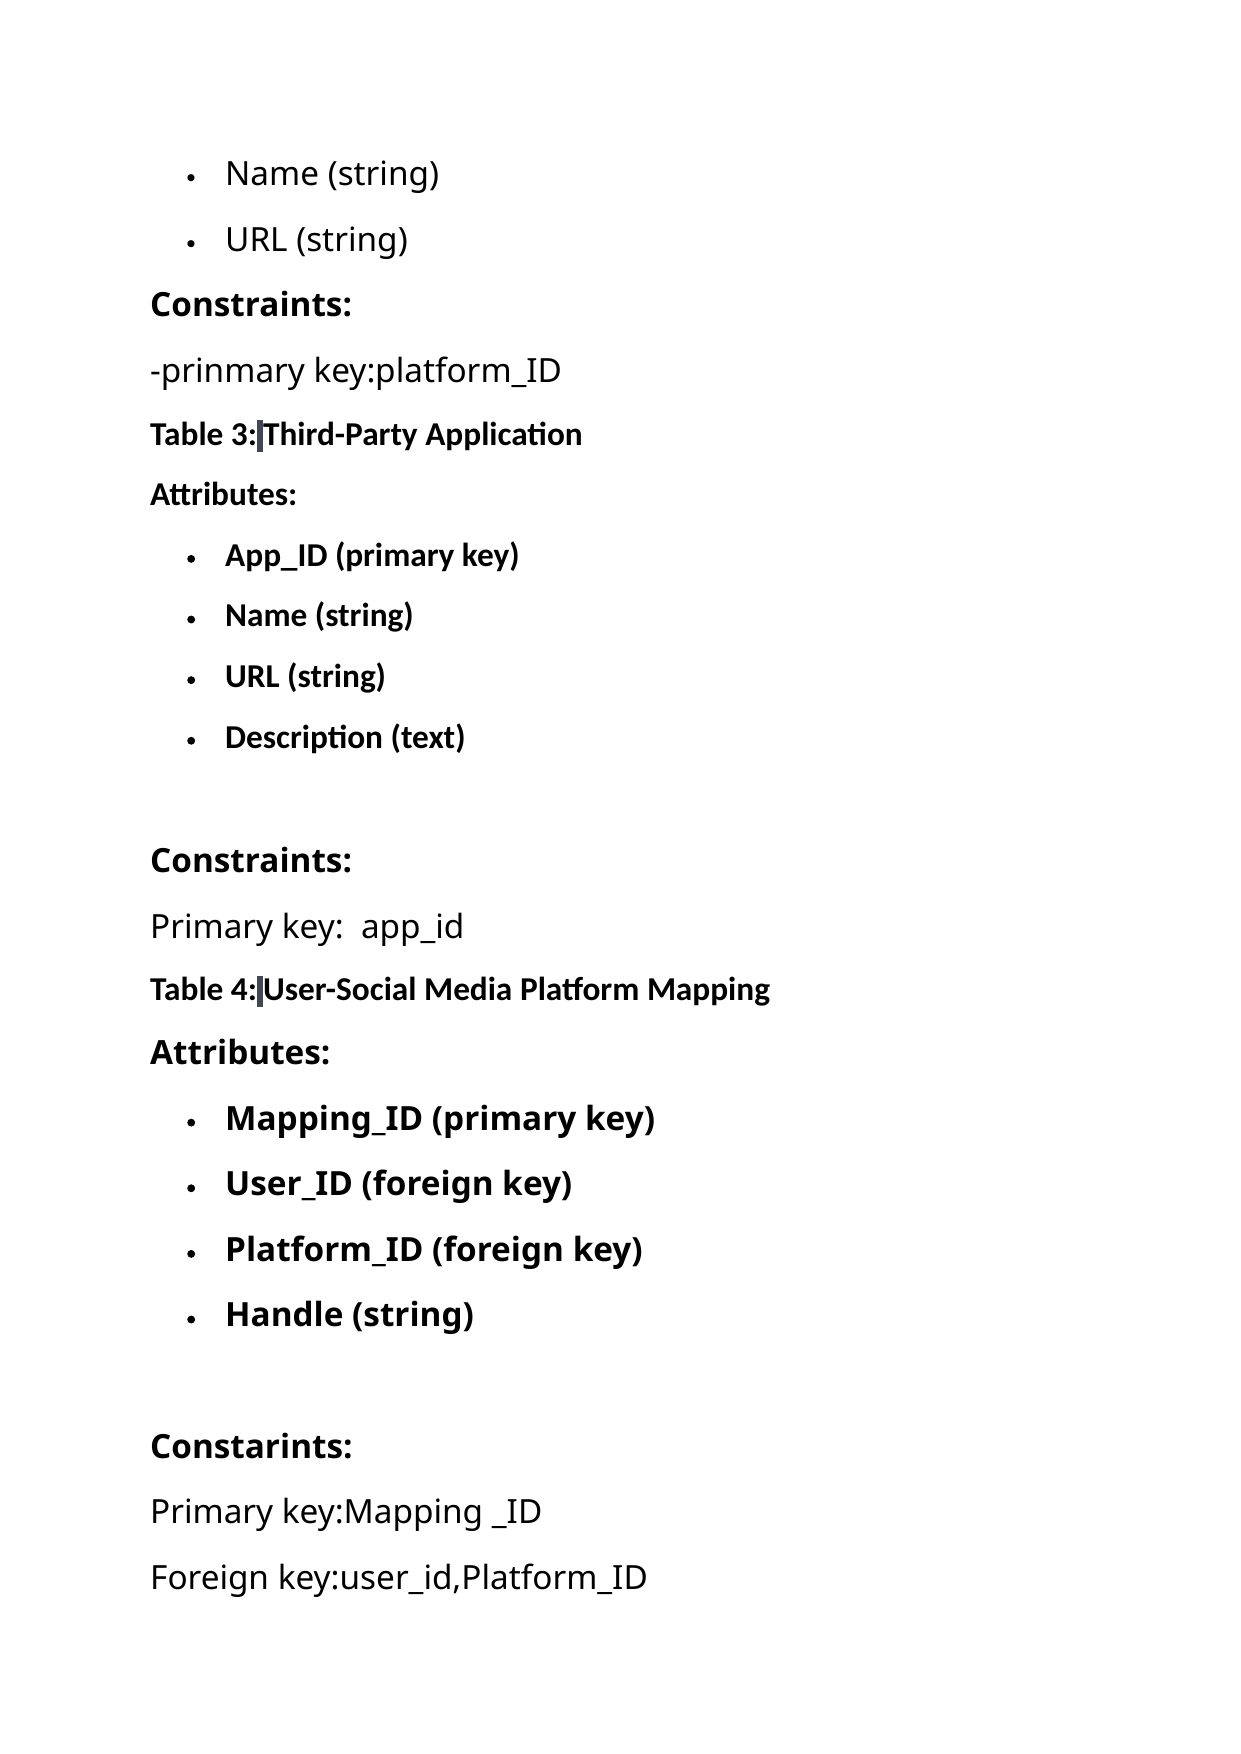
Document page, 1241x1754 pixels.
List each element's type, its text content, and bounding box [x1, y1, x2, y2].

text Primary key:Mapping _ID [150, 1488, 1090, 1533]
text Constraints: [150, 837, 1090, 882]
text Table 4: User-Social Media Platform Mapping [150, 968, 1090, 1009]
list URL (string) [187, 216, 1090, 261]
list App_ID (primary key) [187, 534, 1090, 574]
text Attributes: [150, 1029, 1090, 1074]
text Foreign key:user_id,Platform_ID [150, 1554, 1090, 1599]
text Primary key: app_id [150, 902, 1090, 948]
list Name (string) [187, 150, 1090, 195]
list Description (text) [187, 716, 1090, 756]
list Name (string) [187, 594, 1090, 635]
text -prinmary key:platform_ID [150, 347, 1090, 392]
text Attributes: [150, 473, 1090, 514]
list Handle (string) [187, 1291, 1090, 1337]
text Constarints: [150, 1422, 1090, 1468]
text Constraints: [150, 281, 1090, 327]
text Table 3: Third-Party Application [150, 412, 1090, 453]
list Mapping_ID (primary key) [187, 1094, 1090, 1140]
list Platform_ID (foreign key) [187, 1226, 1090, 1271]
list User_ID (foreign key) [187, 1160, 1090, 1205]
list URL (string) [187, 655, 1090, 696]
